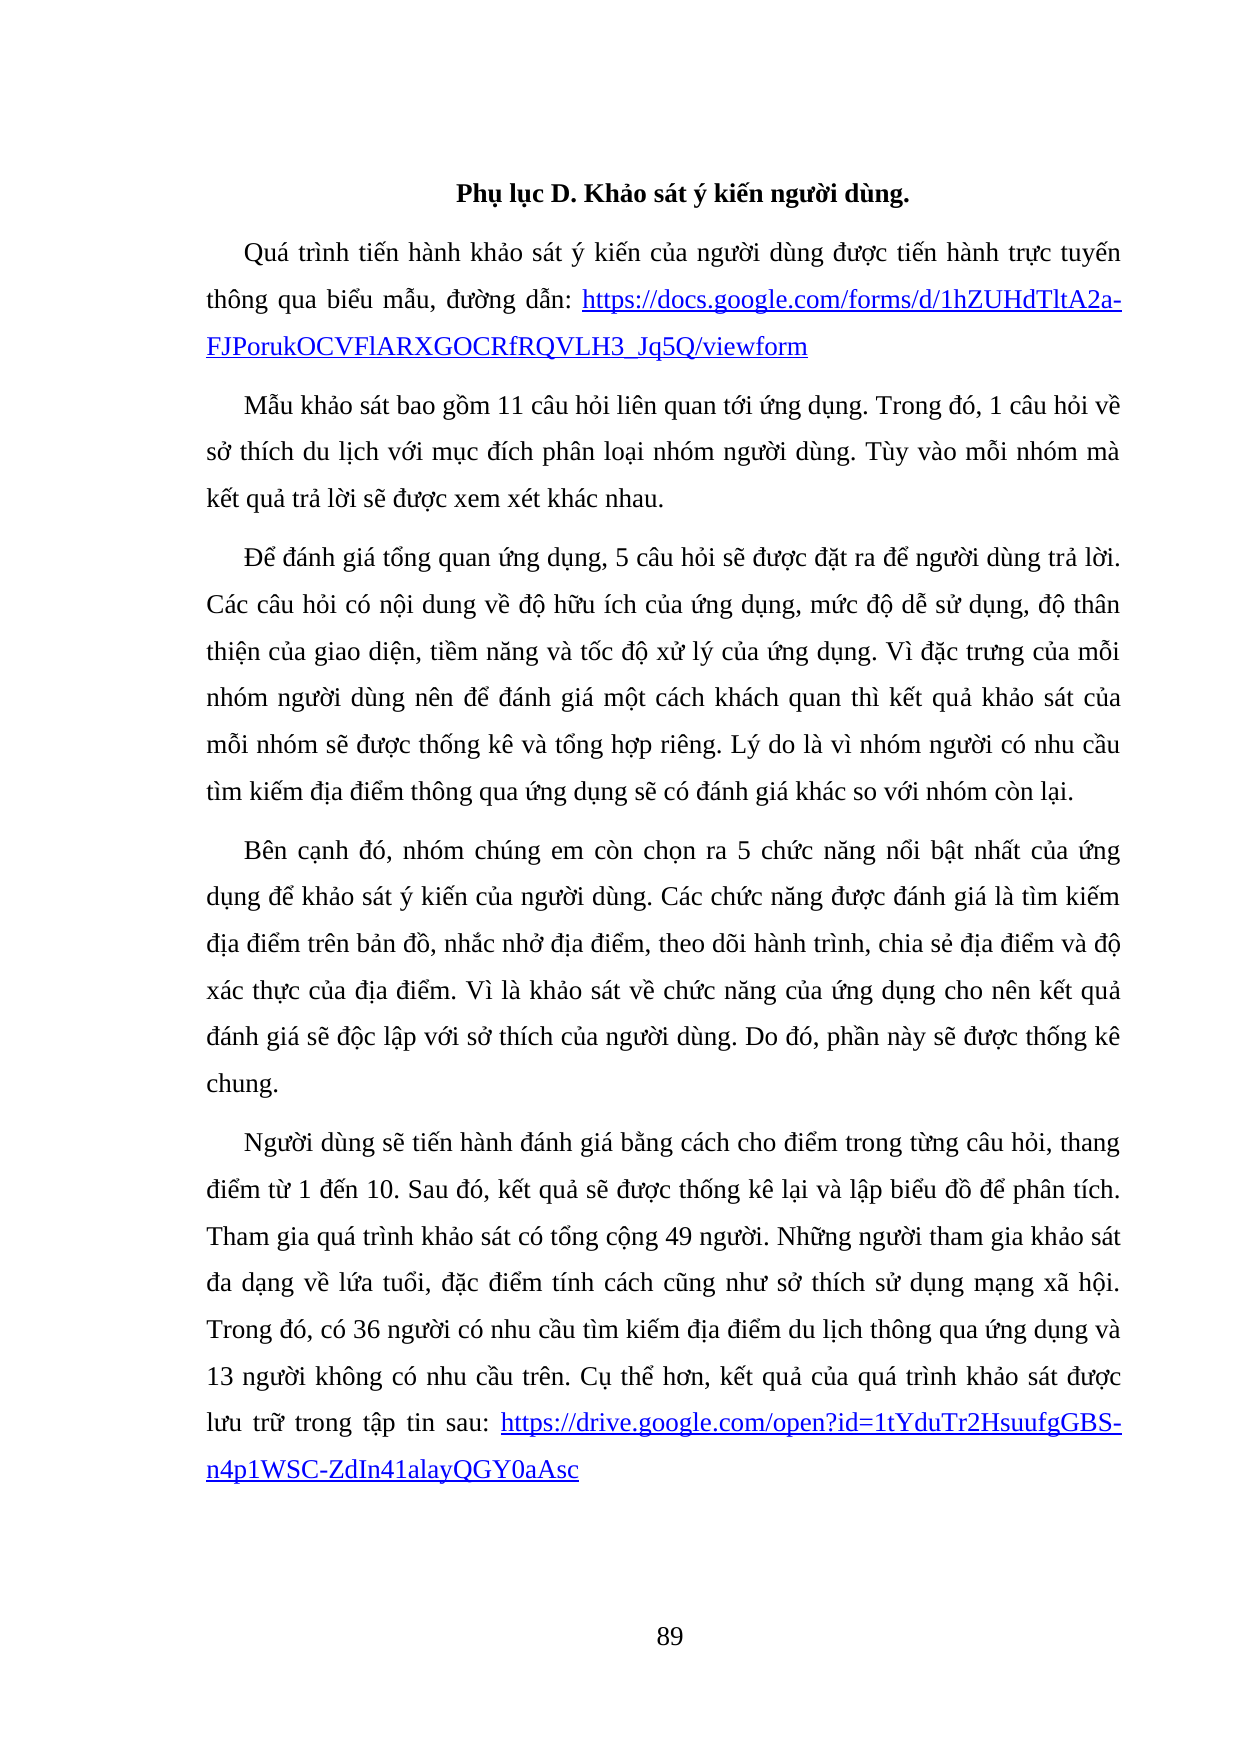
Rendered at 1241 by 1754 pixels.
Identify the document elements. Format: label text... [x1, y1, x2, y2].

text Để đánh giá tổng quan ứng dụng, 5 câu hỏi sẽ được đặt ra để người dùng trả lời. Các câu hỏi có nội dung về độ hữu ích của ứng dụng, mức độ dễ sử dụng, độ thân thiện của giao diện, tiềm năng và tốc độ xử lý của ứng dụng. Vì đặc trưng của mỗi nhóm người dùng nên để đánh giá một cách khách quan thì kết quả khảo sát của mỗi nhóm sẽ được thống kê và tổng hợp riêng. Lý do là vì nhóm người có nhu cầu tìm kiếm địa điểm thông qua ứng dụng sẽ có đánh giá khác so với nhóm còn lại. [206, 541, 1122, 806]
text Bên cạnh đó, nhóm chúng em còn chọn ra 5 chức năng nổi bật nhất của ứng dụng để khảo sát ý kiến của người dùng. Các chức năng được đánh giá là tìm kiếm địa điểm trên bản đồ, nhắc nhở địa điểm, theo dõi hành trình, chia sẻ địa điểm và độ xác thực của địa điểm. Vì là khảo sát về chức năng của ứng dụng cho nên kết quả đánh giá sẽ độc lập với sở thích của người dùng. Do đó, phần này sẽ được thống kê chung. [206, 834, 1122, 1098]
text Quá trình tiến hành khảo sát ý kiến của người dùng được tiến hành trực tuyến thông qua biểu mẫu, đường dẫn: https://docs.google.com/forms/d/1hZUHdTltA2a-FJPorukOCVFlARXGOCRfRQVLH3_Jq5Q/viewform [206, 236, 1122, 361]
text Người dùng sẽ tiến hành đánh giá bằng cách cho điểm trong từng câu hỏi, thang điểm từ 1 đến 10. Sau đó, kết quả sẽ được thống kê lại và lập biểu đồ để phân tích. Tham gia quá trình khảo sát có tổng cộng 49 người. Những người tham gia khảo sát đa dạng về lứa tuổi, đặc điểm tính cách cũng như sở thích sử dụng mạng xã hội. Trong đó, có 36 người có nhu cầu tìm kiếm địa điểm du lịch thông qua ứng dụng và 13 người không có nhu cầu trên. Cụ thể hơn, kết quả của quá trình khảo sát được lưu trữ trong tập tin sau: https://drive.google.com/open?id=1tYduTr2HsuufgGBS-n4p1WSC-ZdIn41alayQGY0aAsc [206, 1126, 1122, 1484]
text Mẫu khảo sát bao gồm 11 câu hỏi liên quan tới ứng dụng. Trong đó, 1 câu hỏi về sở thích du lịch với mục đích phân loại nhóm người dùng. Tùy vào mỗi nhóm mà kết quả trả lời sẽ được xem xét khác nhau. [206, 389, 1122, 513]
text Phụ lục D. Khảo sát ý kiến người dùng. [206, 177, 1122, 208]
